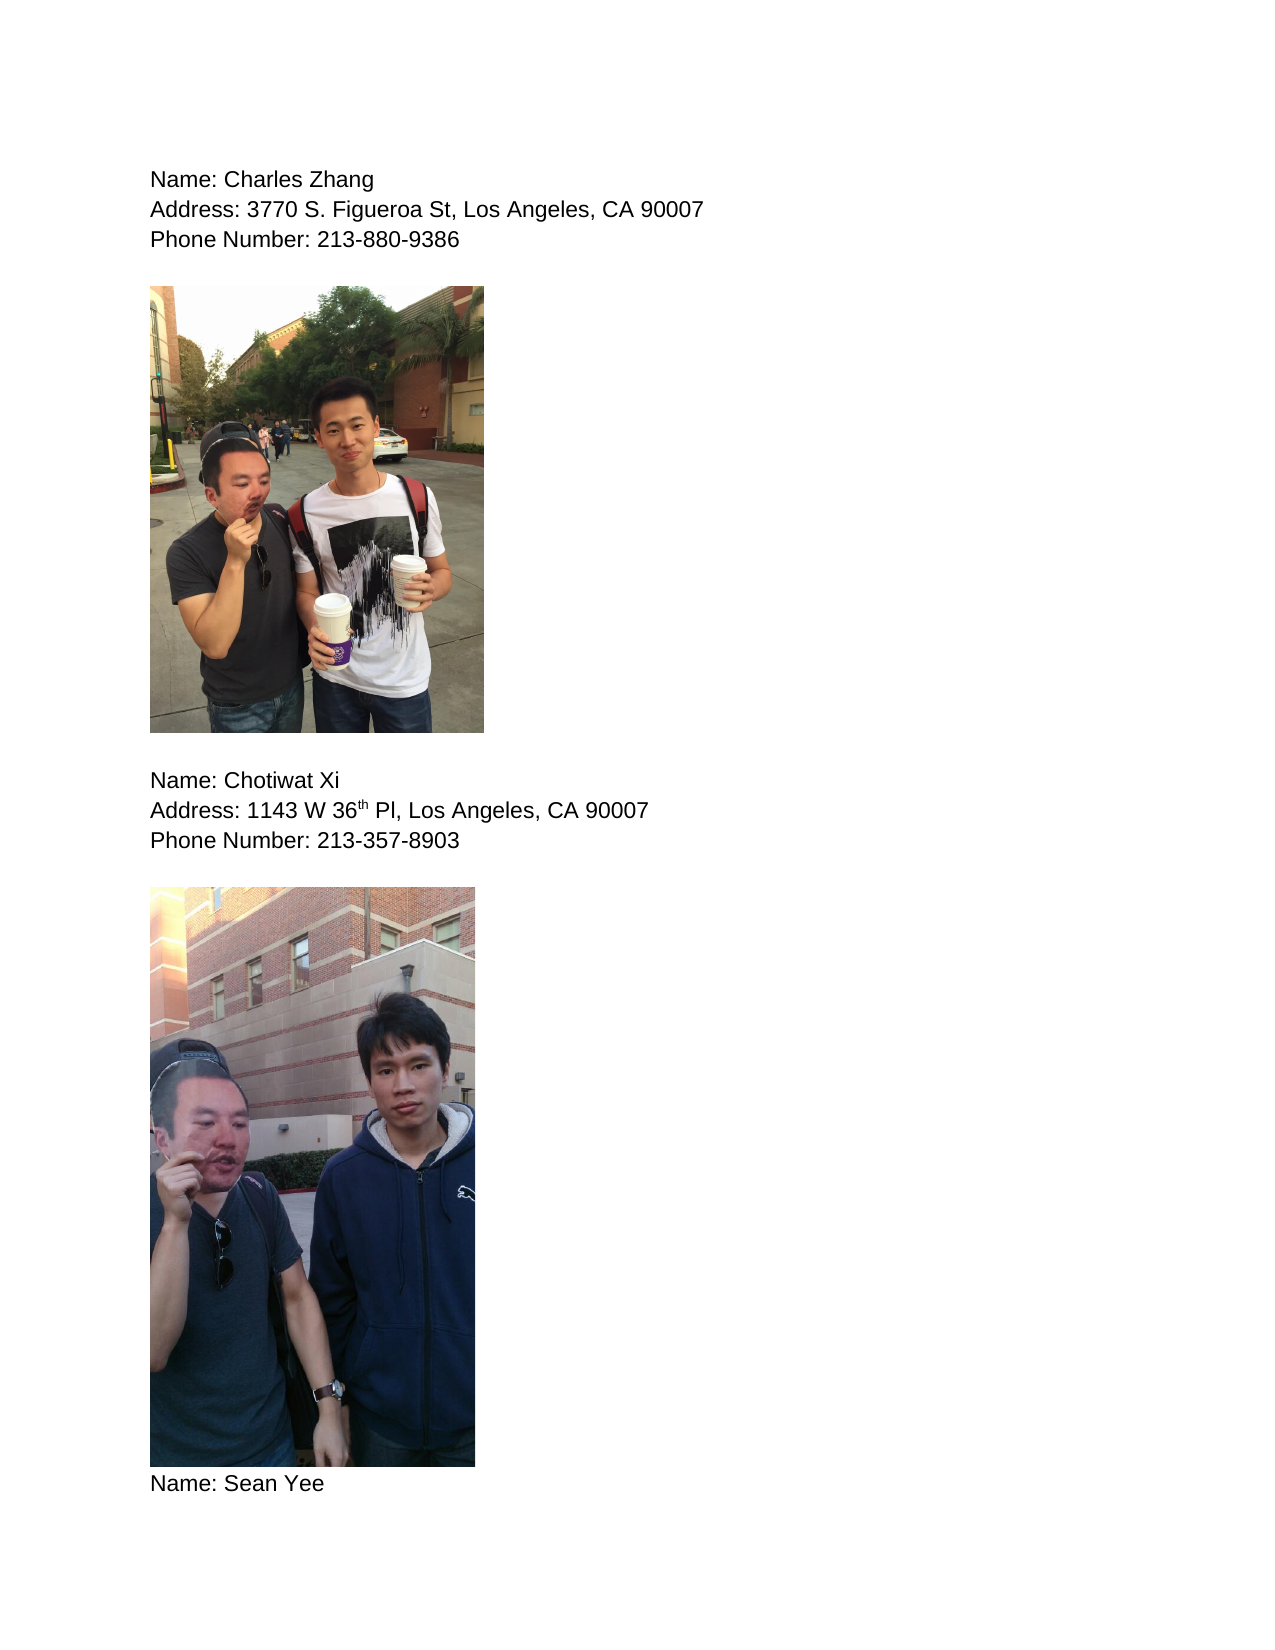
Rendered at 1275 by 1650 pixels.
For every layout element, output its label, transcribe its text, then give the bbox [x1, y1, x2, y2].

picture [150, 286, 484, 733]
text Name: Charles Zhang [150, 166, 1125, 192]
picture [150, 887, 476, 1467]
text Address: 3770 S. Figueroa St, Los Angeles, CA 90007 [150, 196, 1125, 222]
text Phone Number: 213-880-9386 [150, 226, 1125, 252]
text Address: 1143 W 36th Pl, Los Angeles, CA 90007 [150, 797, 1125, 823]
text Phone Number: 213-357-8903 [150, 827, 1125, 853]
text Name: Sean Yee [150, 1470, 1125, 1497]
text Name: Chotiwat Xi [150, 767, 1125, 793]
